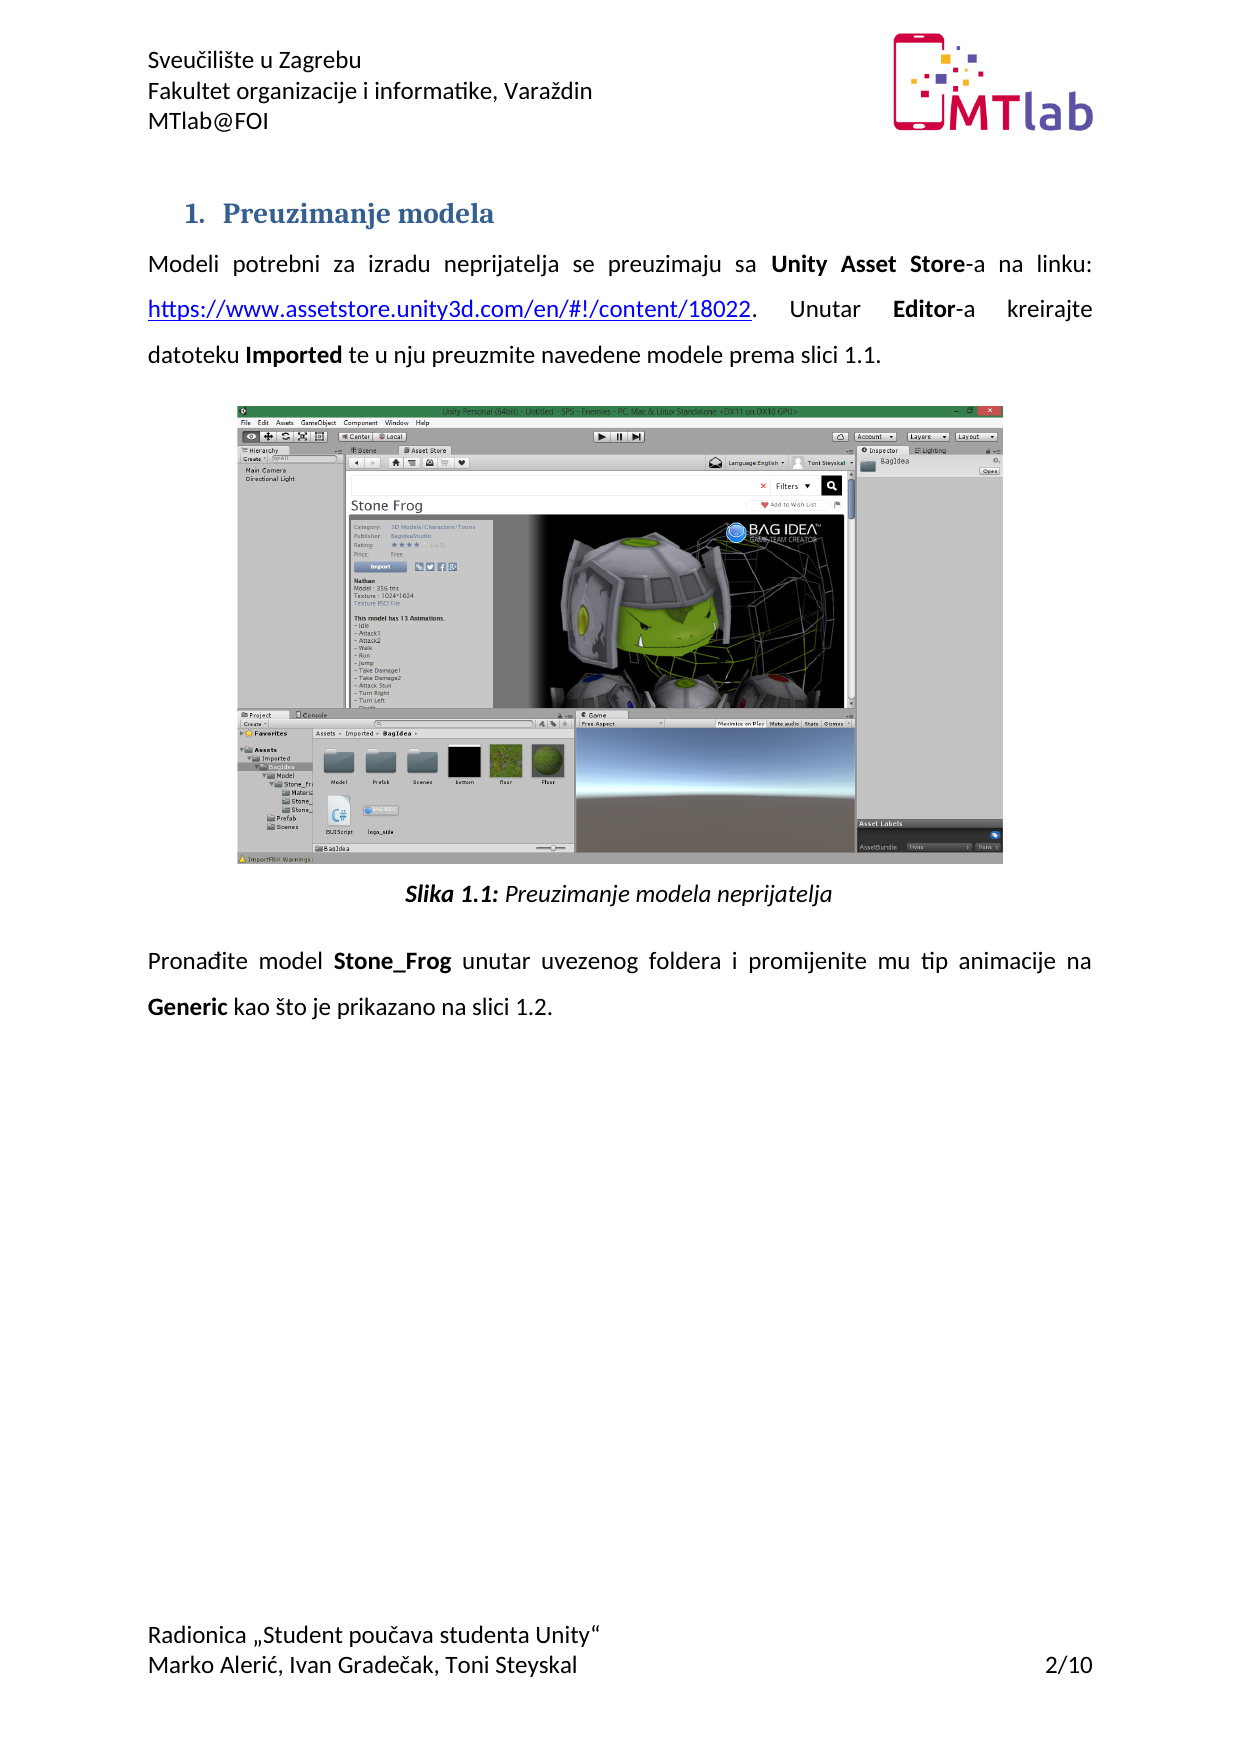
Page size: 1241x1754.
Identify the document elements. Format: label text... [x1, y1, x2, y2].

subtitle Preuzimanje modela [185, 198, 1093, 231]
picture [237, 406, 1003, 864]
text Pronađite model Stone_Frog unutar uvezenog foldera i promijenite mu tip animacije na Generic kao što je prikazano na slici 1.2. [148, 945, 1093, 1021]
text Modeli potrebni za izradu neprijatelja se preuzimaju sa Unity Asset Store-a na linku: https://www.assetstore.unity3d.com/en/#!/content/18022. Unutar Editor-a kreirajte datoteku Imported te u nju preuzmite navedene modele prema slici 1.1. [148, 248, 1093, 370]
picture [878, 18, 1105, 145]
